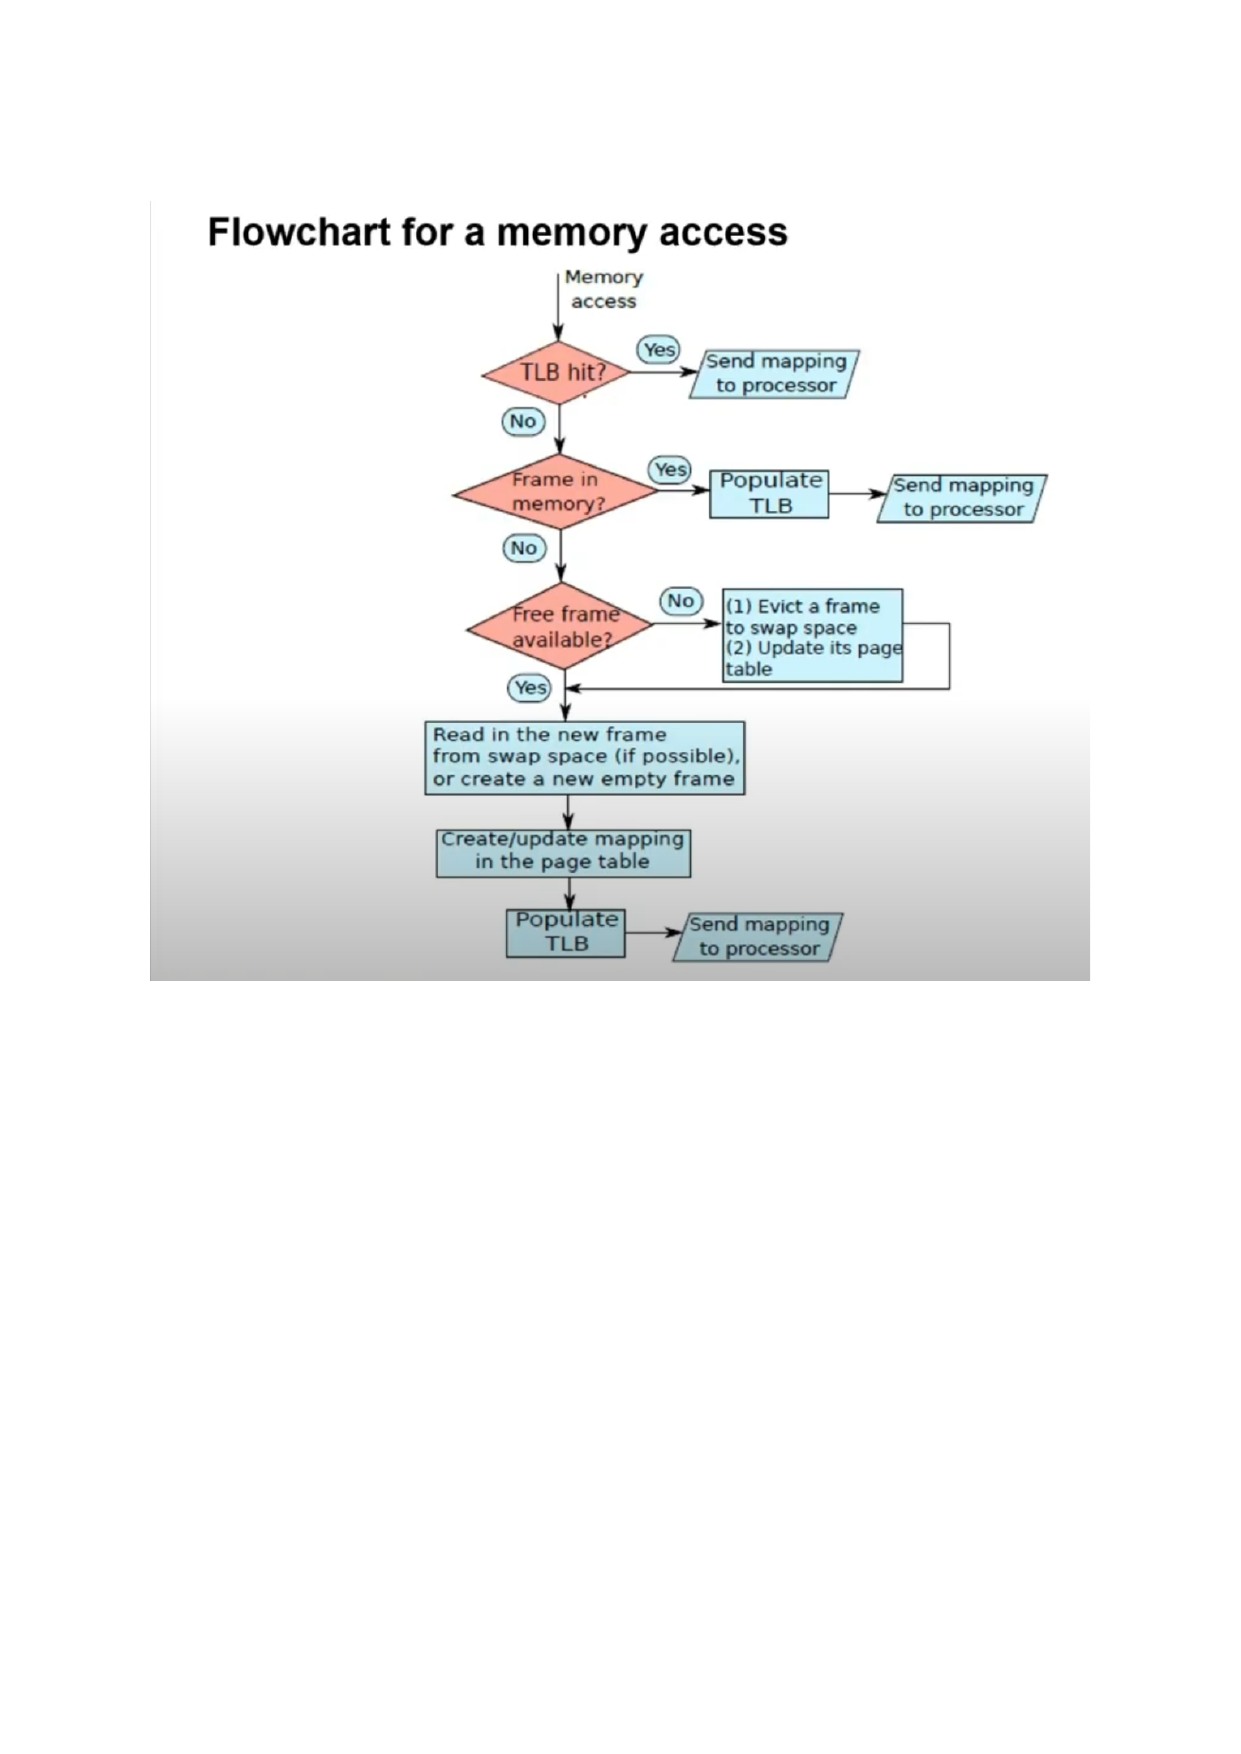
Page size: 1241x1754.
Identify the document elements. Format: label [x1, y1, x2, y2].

picture [150, 201, 1091, 981]
